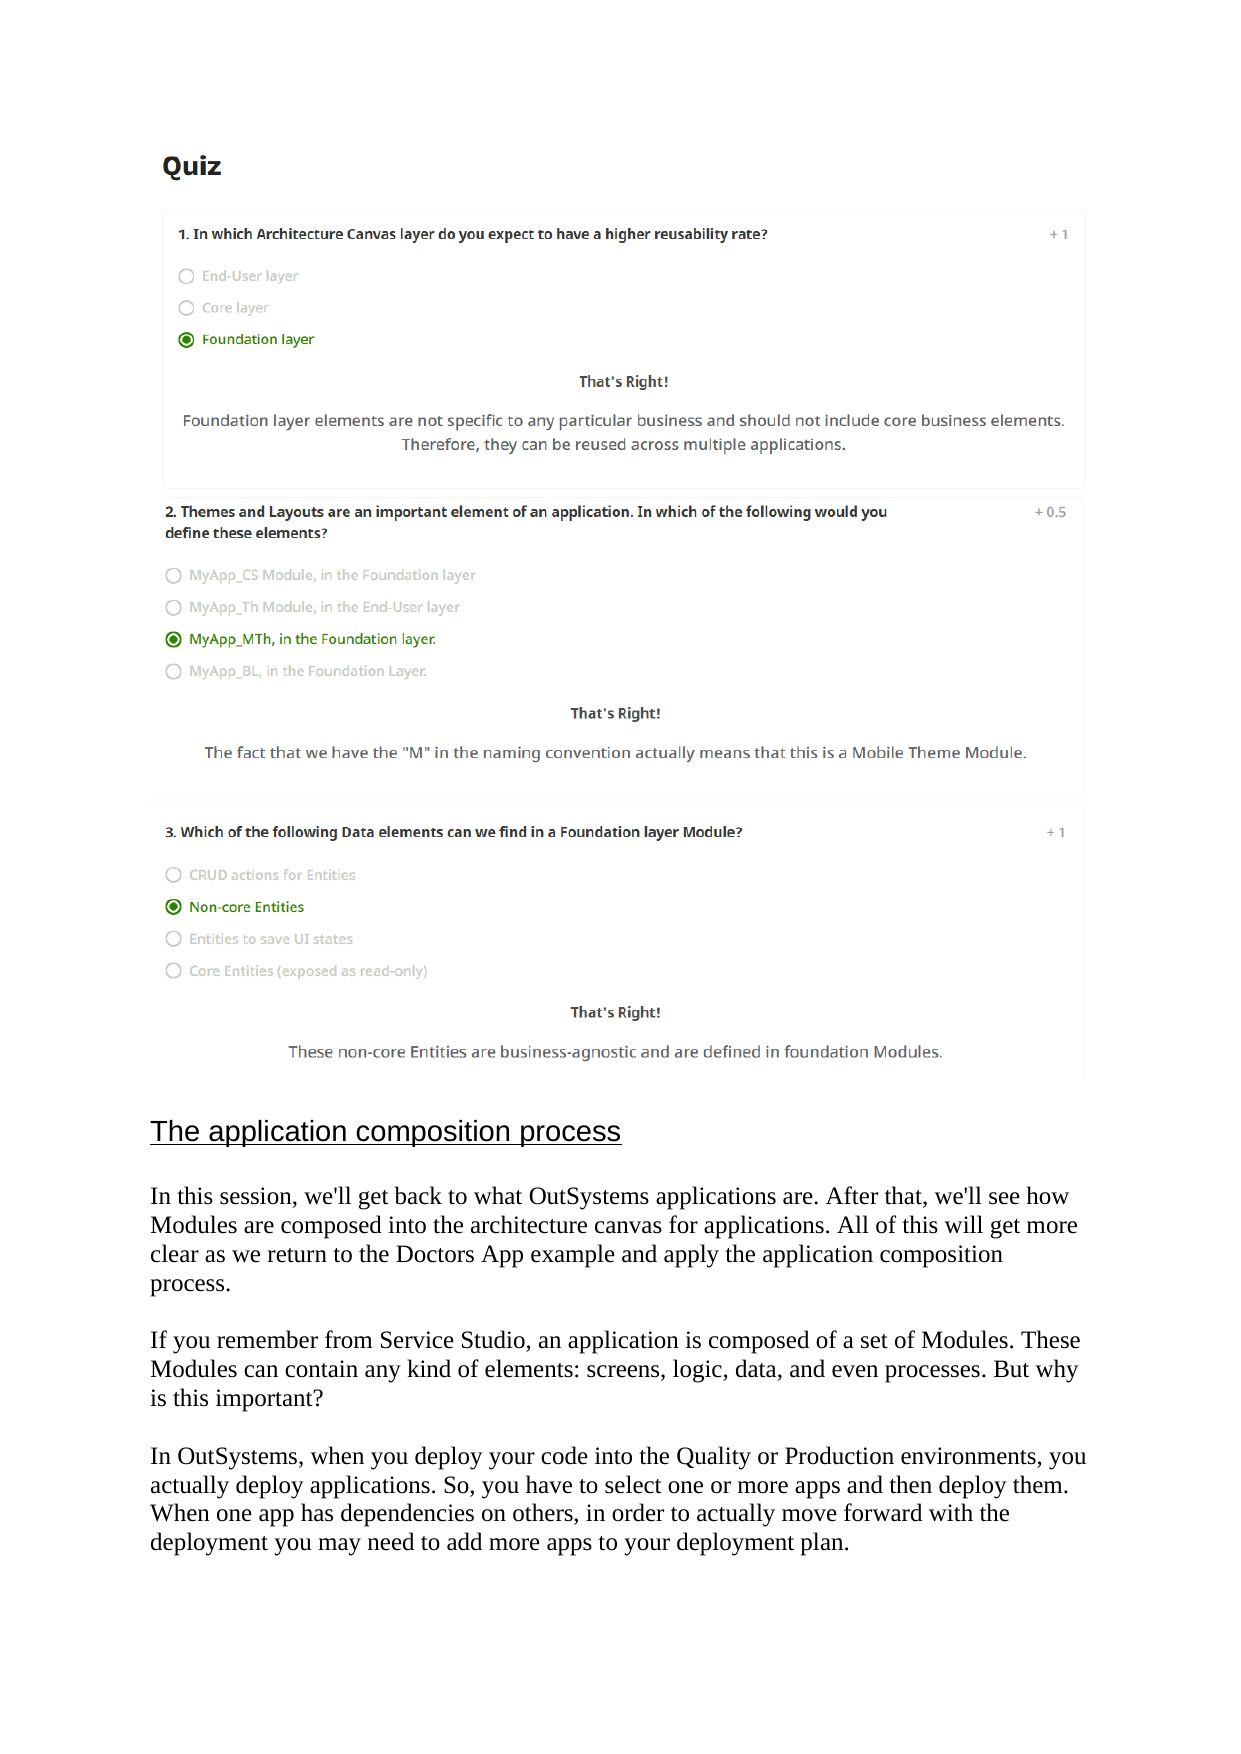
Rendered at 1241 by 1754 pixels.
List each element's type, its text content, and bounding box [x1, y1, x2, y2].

text In OutSystems, when you deploy your code into the Quality or Production environments, you actually deploy applications. So, you have to select one or more apps and then deploy them. When one app has dependencies on others, in order to actually move forward with the deployment you may need to add more apps to your deployment plan. [150, 1441, 1090, 1556]
text The application composition process In this session, we'll get back to what OutSystems applications are. After that, we'll see how Modules are composed into the architecture canvas for applications. All of this will get more clear as we return to the Doctors App example and apply the application composition process. [150, 1081, 1090, 1296]
text If you remember from Service Studio, an application is composed of a set of Modules. These Modules can contain any kind of elements: screens, logic, data, and even processes. But why is this important? [150, 1326, 1090, 1412]
picture [150, 150, 1091, 1081]
